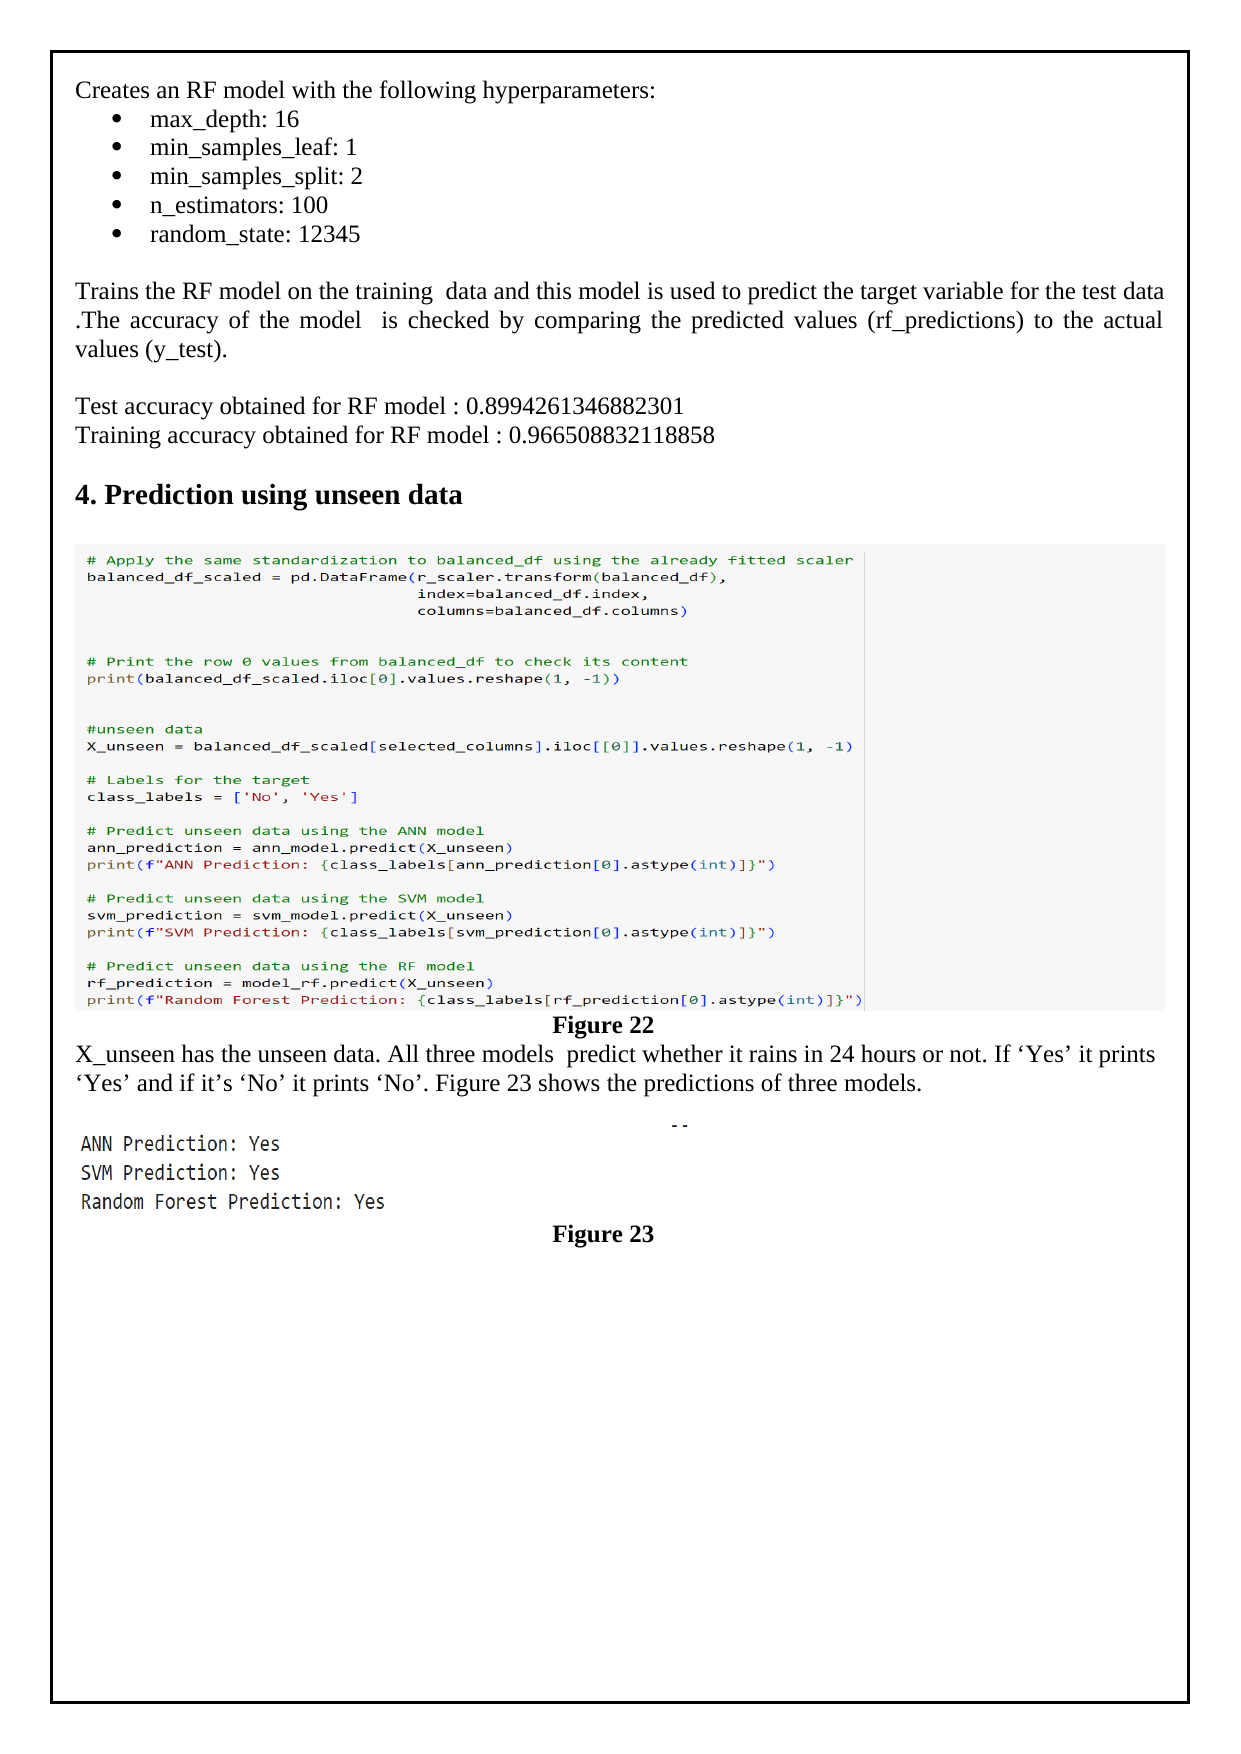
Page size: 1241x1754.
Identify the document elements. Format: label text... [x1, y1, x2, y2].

text 4. Prediction using unseen data [75, 477, 1165, 511]
text Figure 23 [75, 1219, 1165, 1248]
list min_samples_split: 2 [112, 161, 1165, 190]
text X_unseen has the unseen data. All three models predict whether it rains in 24 hours or not. If ‘Yes’ it prints ‘Yes’ and if it’s ‘No’ it prints ‘No’. Figure 23 shows the predictions of three models. [75, 1039, 1165, 1096]
text Creates an RF model with the following hyperparameters: [75, 75, 1165, 104]
picture [75, 1125, 1160, 1219]
text Training accuracy obtained for RF model : 0.966508832118858 [75, 420, 1165, 449]
text Test accuracy obtained for RF model : 0.8994261346882301 [75, 391, 1165, 420]
list min_samples_leaf: 1 [112, 132, 1165, 161]
list n_estimators: 100 [112, 190, 1165, 219]
picture [75, 544, 1165, 1011]
text Figure 22 [75, 1011, 1165, 1039]
list max_depth: 16 [112, 104, 1165, 132]
text Trains the RF model on the training data and this model is used to predict the target variable for the test data .The accuracy of the model is checked by comparing the predicted values (rf_predictions) to the actual values (y_test). [75, 276, 1165, 362]
list random_state: 12345 [112, 219, 1165, 247]
